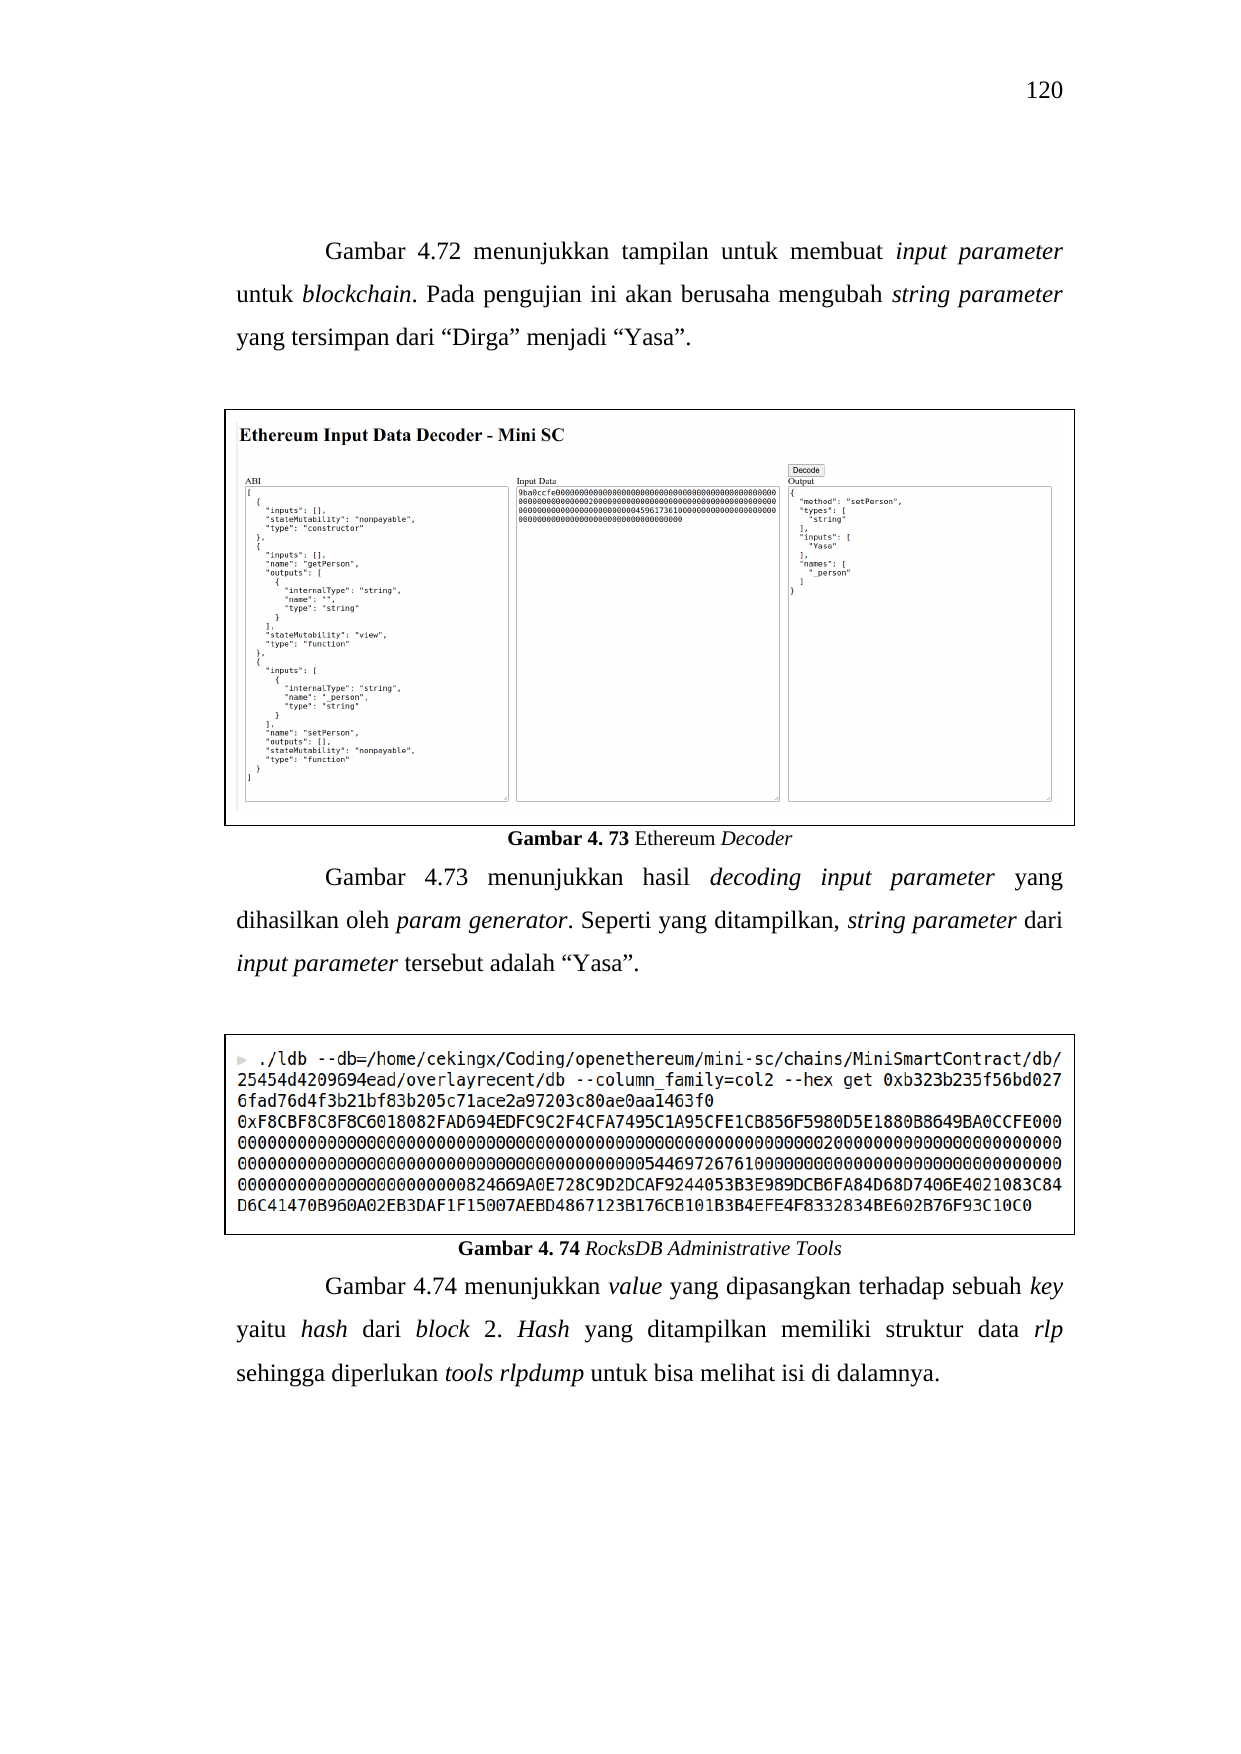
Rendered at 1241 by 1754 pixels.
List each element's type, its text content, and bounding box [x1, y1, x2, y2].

text Gambar 4. 73 Ethereum Decoder [236, 826, 1063, 850]
picture [236, 1047, 1064, 1221]
table_header [226, 410, 1074, 825]
picture [236, 422, 1064, 811]
text Gambar 4.73 menunjukkan hasil decoding input parameter yang dihasilkan oleh param generator. Seperti yang ditampilkan, string parameter dari input parameter tersebut adalah “Yasa”. [236, 862, 1063, 977]
text Gambar 4.74 menunjukkan value yang dipasangkan terhadap sebuah key yaitu hash dari block 2. Hash yang ditampilkan memiliki struktur data rlp sehingga diperlukan tools rlpdump untuk bisa melihat isi di dalamnya. [236, 1271, 1063, 1386]
text Gambar 4.72 menunjukkan tampilan untuk membuat input parameter untuk blockchain. Pada pengujian ini akan berusaha mengubah string parameter yang tersimpan dari “Dirga” menjadi “Yasa”. [236, 236, 1063, 351]
table_header [226, 1035, 1074, 1234]
text Gambar 4. 74 RocksDB Administrative Tools [236, 1235, 1063, 1259]
